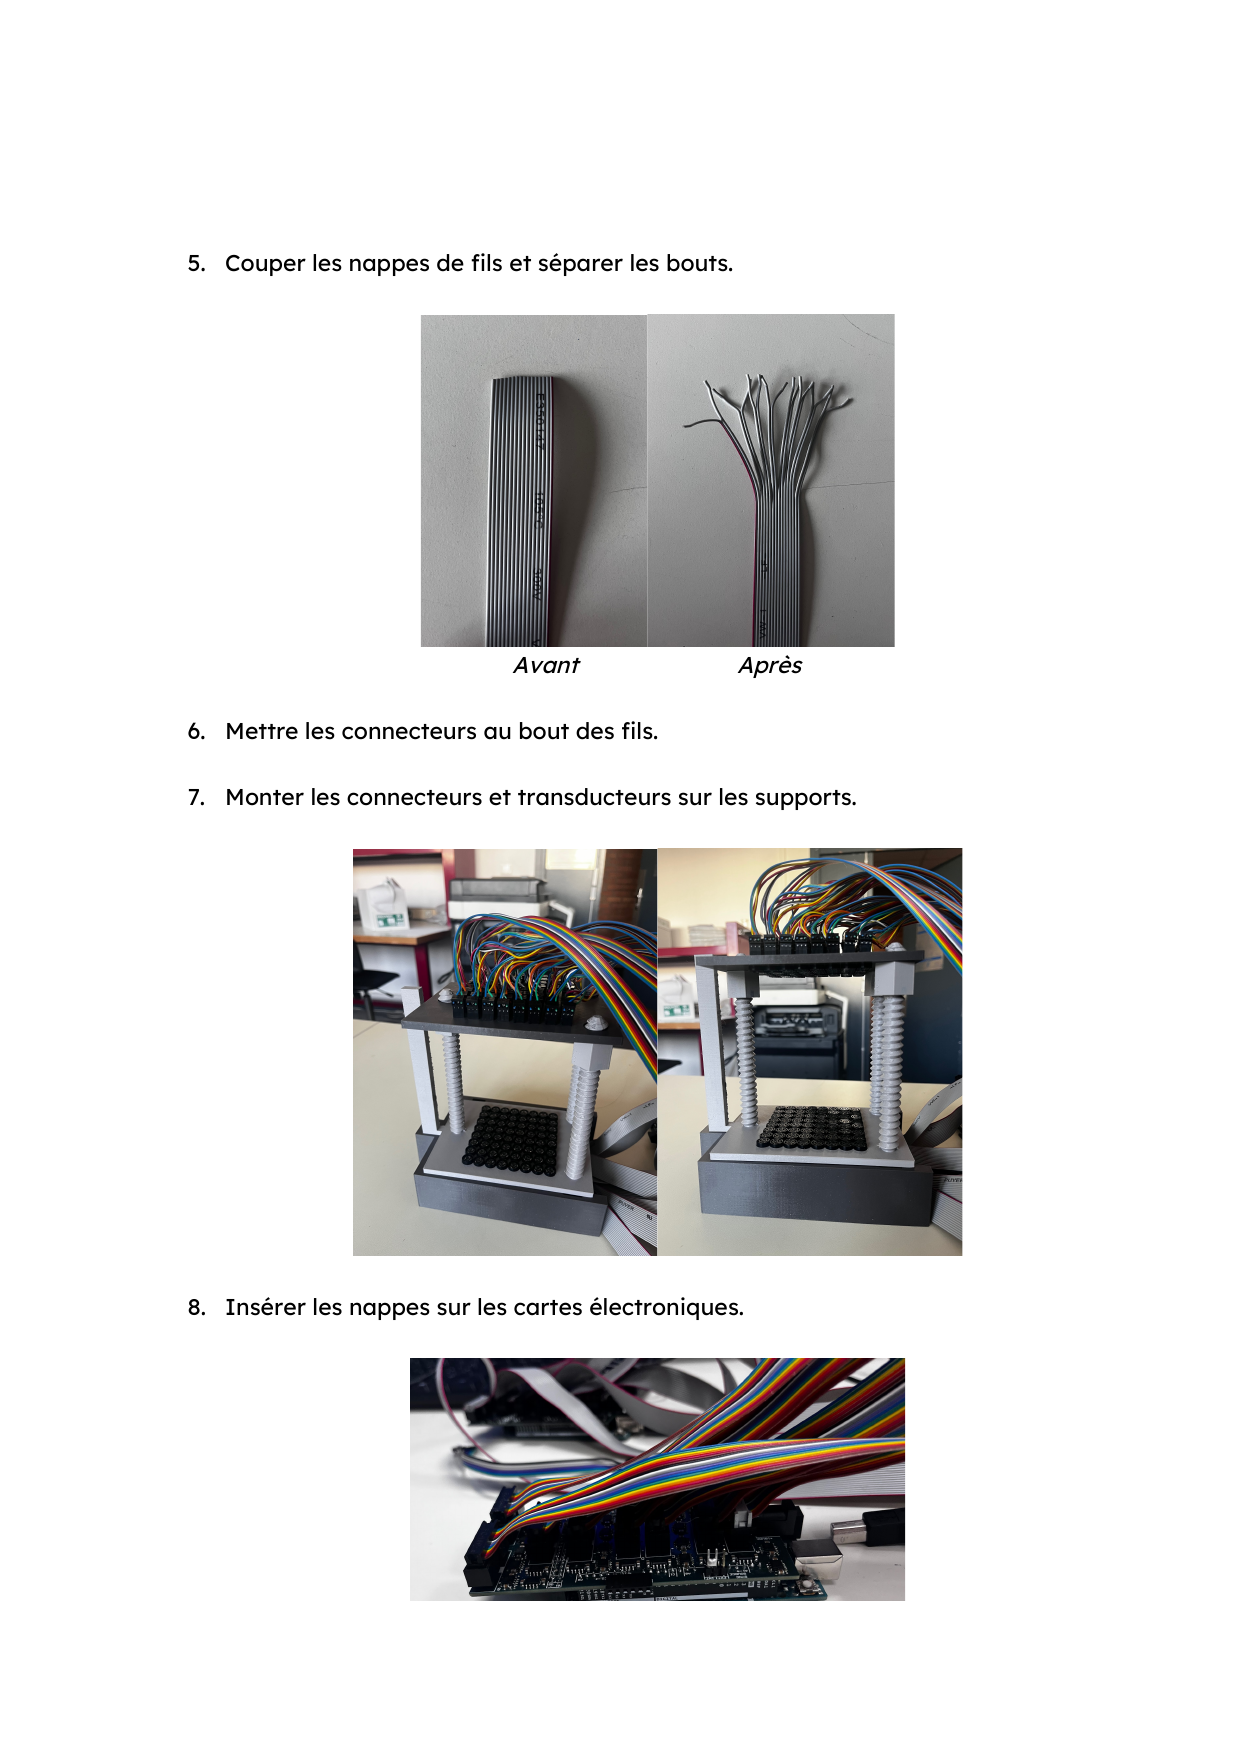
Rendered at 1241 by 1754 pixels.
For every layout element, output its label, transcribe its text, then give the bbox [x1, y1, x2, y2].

text Avant Après [225, 651, 1090, 679]
picture [410, 1358, 906, 1601]
list Monter les connecteurs et transducteurs sur les supports. [187, 782, 1090, 811]
list Insérer les nappes sur les cartes électroniques. [187, 1292, 1090, 1321]
list Mettre les connecteurs au bout des fils. [187, 717, 1090, 745]
picture [353, 848, 963, 1256]
list Couper les nappes de fils et séparer les bouts. [187, 249, 1090, 277]
picture [420, 314, 895, 647]
